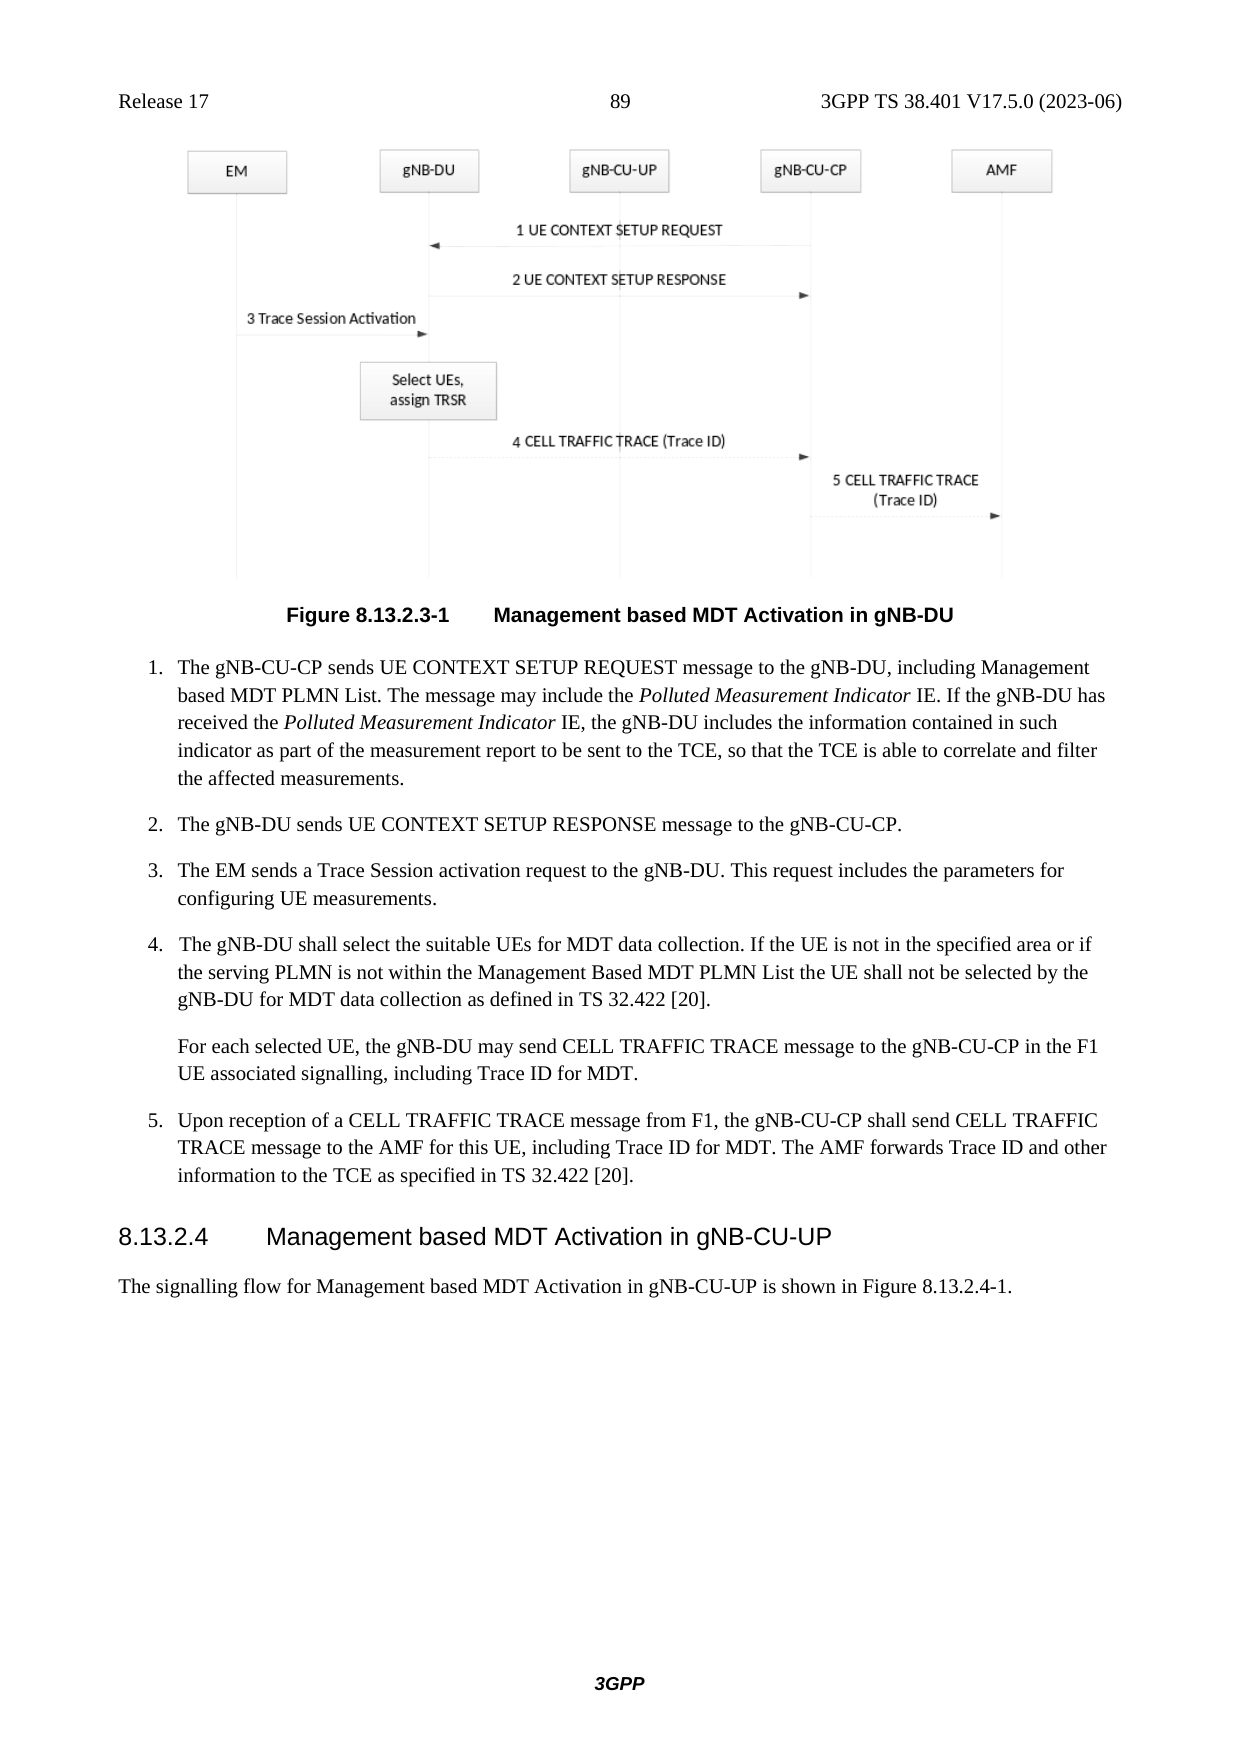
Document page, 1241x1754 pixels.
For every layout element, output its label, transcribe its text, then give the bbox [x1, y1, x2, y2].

text 2. The gNB-DU sends UE CONTEXT SETUP RESPONSE message to the gNB-CU-CP. [148, 812, 1122, 836]
text 1. The gNB-CU-CP sends UE CONTEXT SETUP REQUEST message to the gNB-DU, including Management based MDT PLMN List. The message may include the Polluted Measurement Indicator IE. If the gNB-DU has received the Polluted Measurement Indicator IE, the gNB-DU includes the information contained in such indicator as part of the measurement report to be sent to the TCE, so that the TCE is able to correlate and filter the affected measurements. [148, 655, 1122, 789]
text 4. The gNB-DU shall select the suitable UEs for MDT data collection. If the UE is not in the specified area or if the serving PLMN is not within the Management Based MDT PLMN List the UE shall not be selected by the gNB-DU for MDT data collection as defined in TS 32.422 [20]. [148, 932, 1122, 1011]
text 3. The EM sends a Trace Session activation request to the gNB-DU. This request includes the parameters for configuring UE measurements. [148, 858, 1122, 910]
subtitle 8.13.2.4 Management based MDT Activation in gNB-CU-UP [118, 1222, 1122, 1251]
text The signalling flow for Management based MDT Activation in gNB-CU-UP is shown in Figure 8.13.2.4-1. [118, 1273, 1122, 1298]
text 5. Upon reception of a CELL TRAFFIC TRACE message from F1, the gNB-CU-CP shall send CELL TRAFFIC TRACE message to the AMF for this UE, including Trace ID for MDT. The AMF forwards Trace ID and other information to the TCE as specified in TS 32.422 [20]. [148, 1108, 1122, 1187]
text For each selected UE, the gNB-DU may send CELL TRAFFIC TRACE message to the gNB-CU-CP in the F1 UE associated signalling, including Trace ID for MDT. [177, 1034, 1122, 1085]
text Figure 8.13.2.3-1 Management based MDT Activation in gNB-DU [118, 603, 1122, 627]
